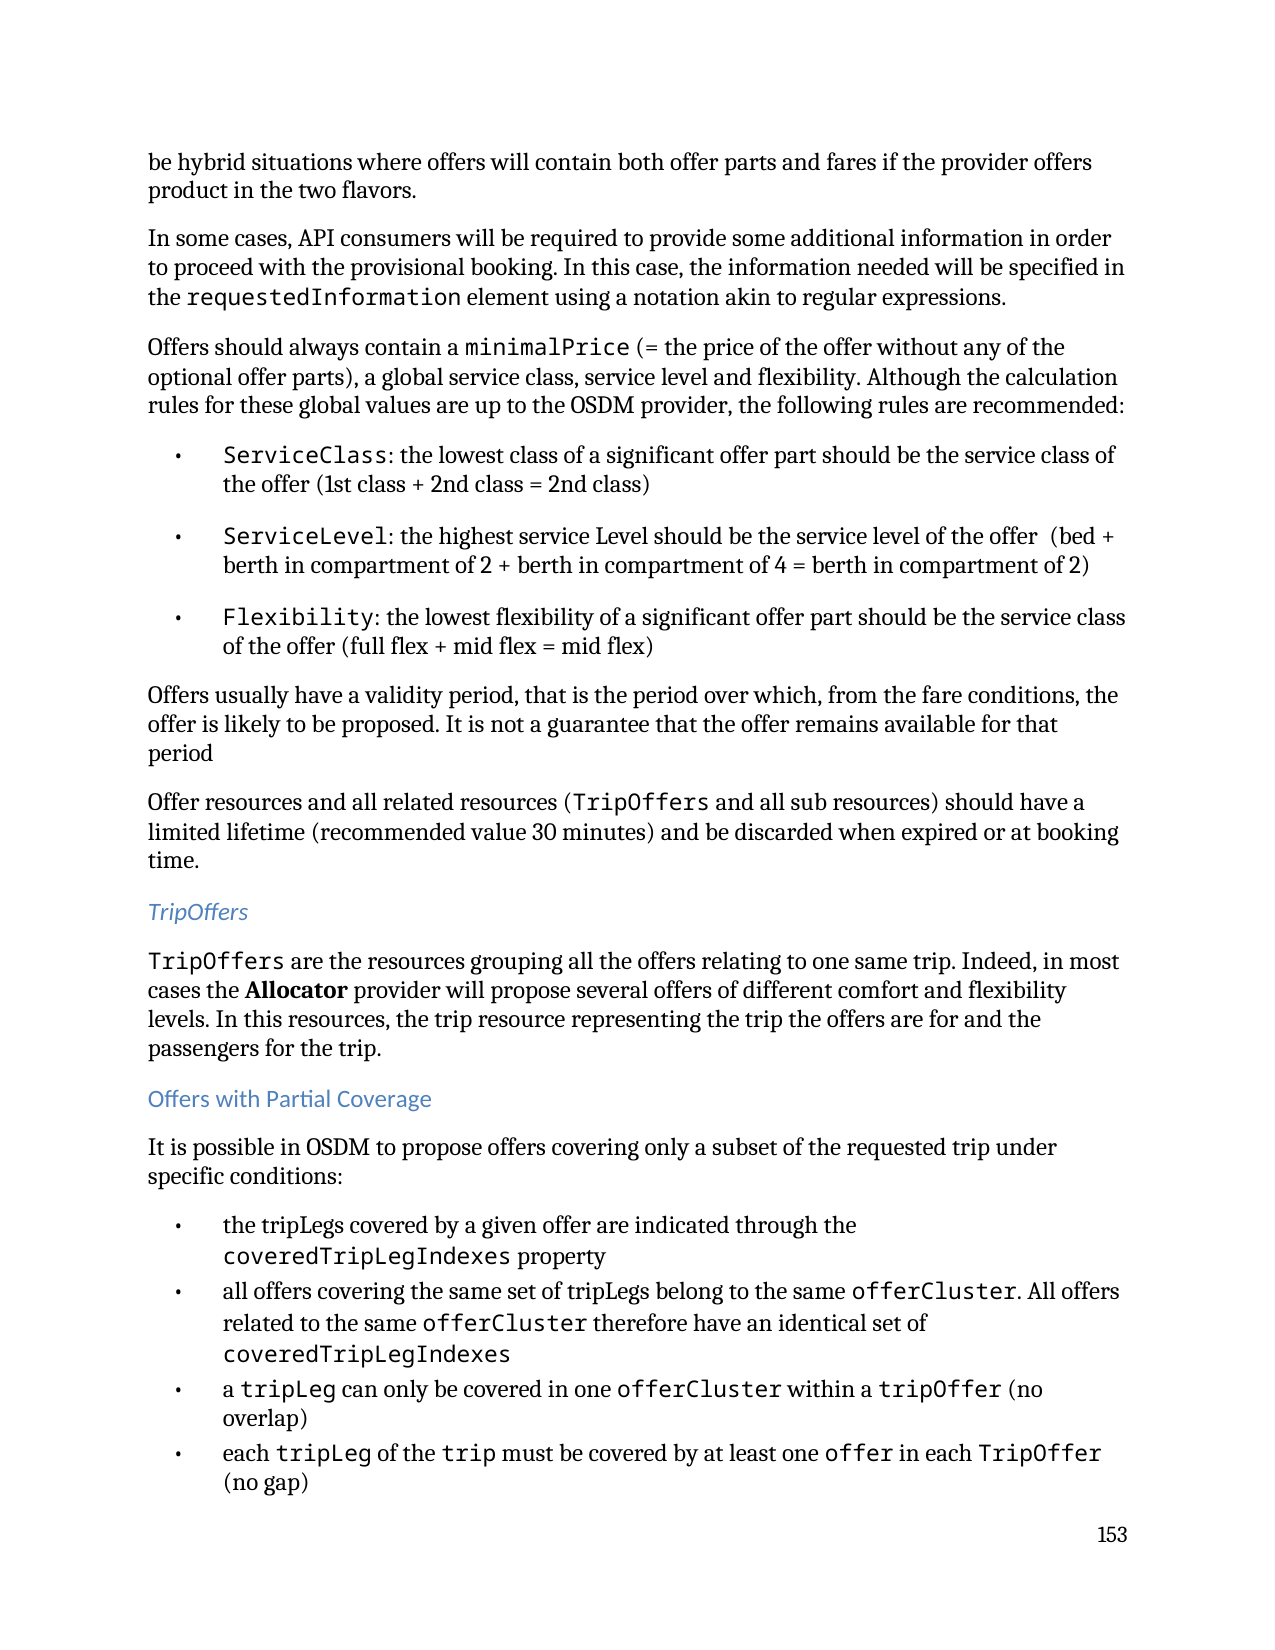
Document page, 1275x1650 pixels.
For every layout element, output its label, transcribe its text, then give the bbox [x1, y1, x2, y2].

text Offers should always contain a minimalPrice (= the price of the offer without any of the optional offer parts), a global service class, service level and flexibility. Although the calculation rules for these global values are up to the OSDM provider, the following rules are recommended: [148, 331, 1127, 420]
list ServiceLevel: the highest service Level should be the service level of the offer (bed + berth in compartment of 2 + berth in compartment of 4 = berth in compartment of 2) [173, 520, 1127, 580]
list Flexibility: the lowest flexibility of a significant offer part should be the service class of the offer (full flex + mid flex = mid flex) [173, 601, 1127, 661]
list the tripLegs covered by a given offer are indicated through the coveredTripLegIndexes property [173, 1209, 1127, 1272]
list each tripLeg of the trip must be covered by at least one offer in each TripOffer (no gap) [173, 1437, 1127, 1497]
text Offer resources and all related resources (TripOffers and all sub resources) should have a limited lifetime (recommended value 30 minutes) and be discarded when expired or at booking time. [148, 786, 1127, 875]
list ServiceClass: the lowest class of a significant offer part should be the service class of the offer (1st class + 2nd class = 2nd class) [173, 439, 1127, 499]
text TripOffers are the resources grouping all the offers relating to one same trip. Indeed, in most cases the Allocator provider will propose several offers of different comfort and flexibility levels. In this resources, the trip resource representing the trip the offers are for and the passengers for the trip. [148, 945, 1127, 1063]
list all offers covering the same set of tripLegs belong to the same offerCluster. All offers related to the same offerCluster therefore have an identical set of coveredTripLegIndexes [173, 1275, 1127, 1369]
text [148, 148, 1127, 205]
subtitle TripOffers [148, 896, 1127, 926]
list a tripLeg can only be covered in one offerCluster within a tripOffer (no overlap) [173, 1373, 1127, 1433]
text It is possible in OSDM to propose offers covering only a subset of the requested trip under specific conditions: [148, 1133, 1127, 1190]
text In some cases, API consumers will be required to provide some additional information in order to proceed with the provisional booking. In this case, the information needed will be specified in the requestedInformation element using a notation akin to regular expressions. [148, 224, 1127, 313]
subtitle Offers with Partial Coverage [148, 1083, 1127, 1114]
text Offers usually have a validity period, that is the period over which, from the fare conditions, the offer is likely to be proposed. It is not a guarantee that the offer remains available for that period [148, 681, 1127, 768]
